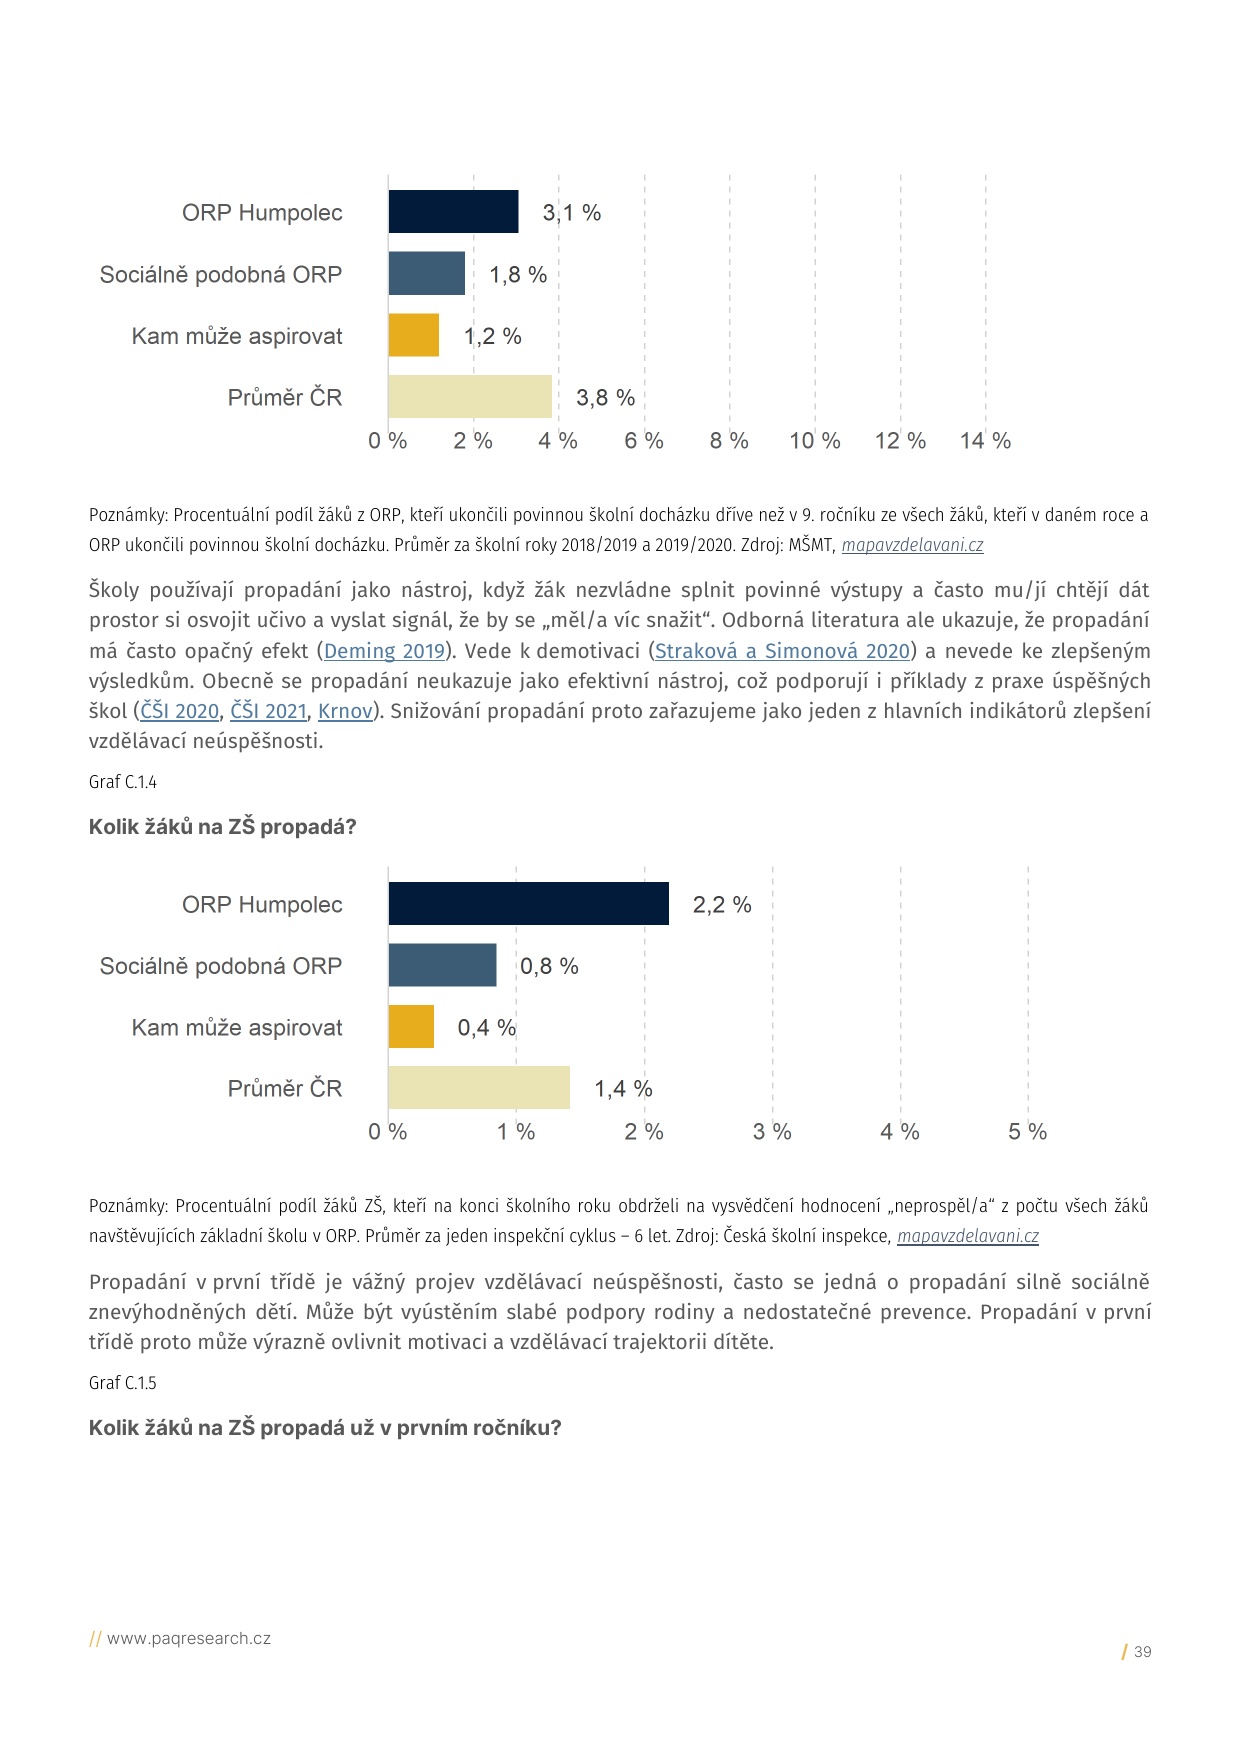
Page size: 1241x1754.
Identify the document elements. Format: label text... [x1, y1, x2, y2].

picture [88, 147, 1139, 480]
text Graf C.1.4 [89, 771, 1152, 793]
text Poznámky: Procentuální podíl žáků ZŠ, kteří na konci školního roku obdrželi na vysvědčení hodnocení „neprospěl/a“ z počtu všech žáků navštěvujících základní školu v ORP. Průměr za jeden inspekční cyklus – 6 let. Zdroj: Česká školní inspekce, mapavzdelavani.cz [89, 1187, 1152, 1248]
text Poznámky: Procentuální podíl žáků z ORP, kteří ukončili povinnou školní docházku dříve než v 9. ročníku ze všech žáků, kteří v daném roce a ORP ukončili povinnou školní docházku. Průměr za školní roky 2018/2019 a 2019/2020. Zdroj: MŠMT, mapavzdelavani.cz [89, 496, 1152, 556]
text Školy používají propadání jako nástroj, když žák nezvládne splnit povinné výstupy a často mu/jí chtějí dát prostor si osvojit učivo a vyslat signál, že by se „měl/a víc snažit“. Odborná literatura ale ukazuje, že propadání má často opačný efekt (Deming 2019). Vede k demotivaci (Straková a Simonová 2020) a nevede ke zlepšeným výsledkům. Obecně se propadání neukazuje jako efektivní nástroj, což podporují i příklady z praxe úspěšných škol (ČŠI 2020, ČŠI 2021, Krnov). Snižování propadání proto zařazujeme jako jeden z hlavních indikátorů zlepšení vzdělávací neúspěšnosti. [89, 573, 1152, 754]
text Graf C.1.5 [89, 1372, 1152, 1394]
text Propadání v první třídě je vážný projev vzdělávací neúspěšnosti, často se jedná o propadání silně sociálně znevýhodněných dětí. Může být vyústěním slabé podpory rodiny a nedostatečné prevence. Propadání v první třídě proto může výrazně ovlivnit motivaci a vzdělávací trajektorii dítěte. [89, 1264, 1152, 1355]
picture [88, 839, 1139, 1171]
text Kolik žáků na ZŠ propadá? [89, 809, 1152, 839]
text Kolik žáků na ZŠ propadá už v prvním ročníku? [89, 1410, 1152, 1440]
